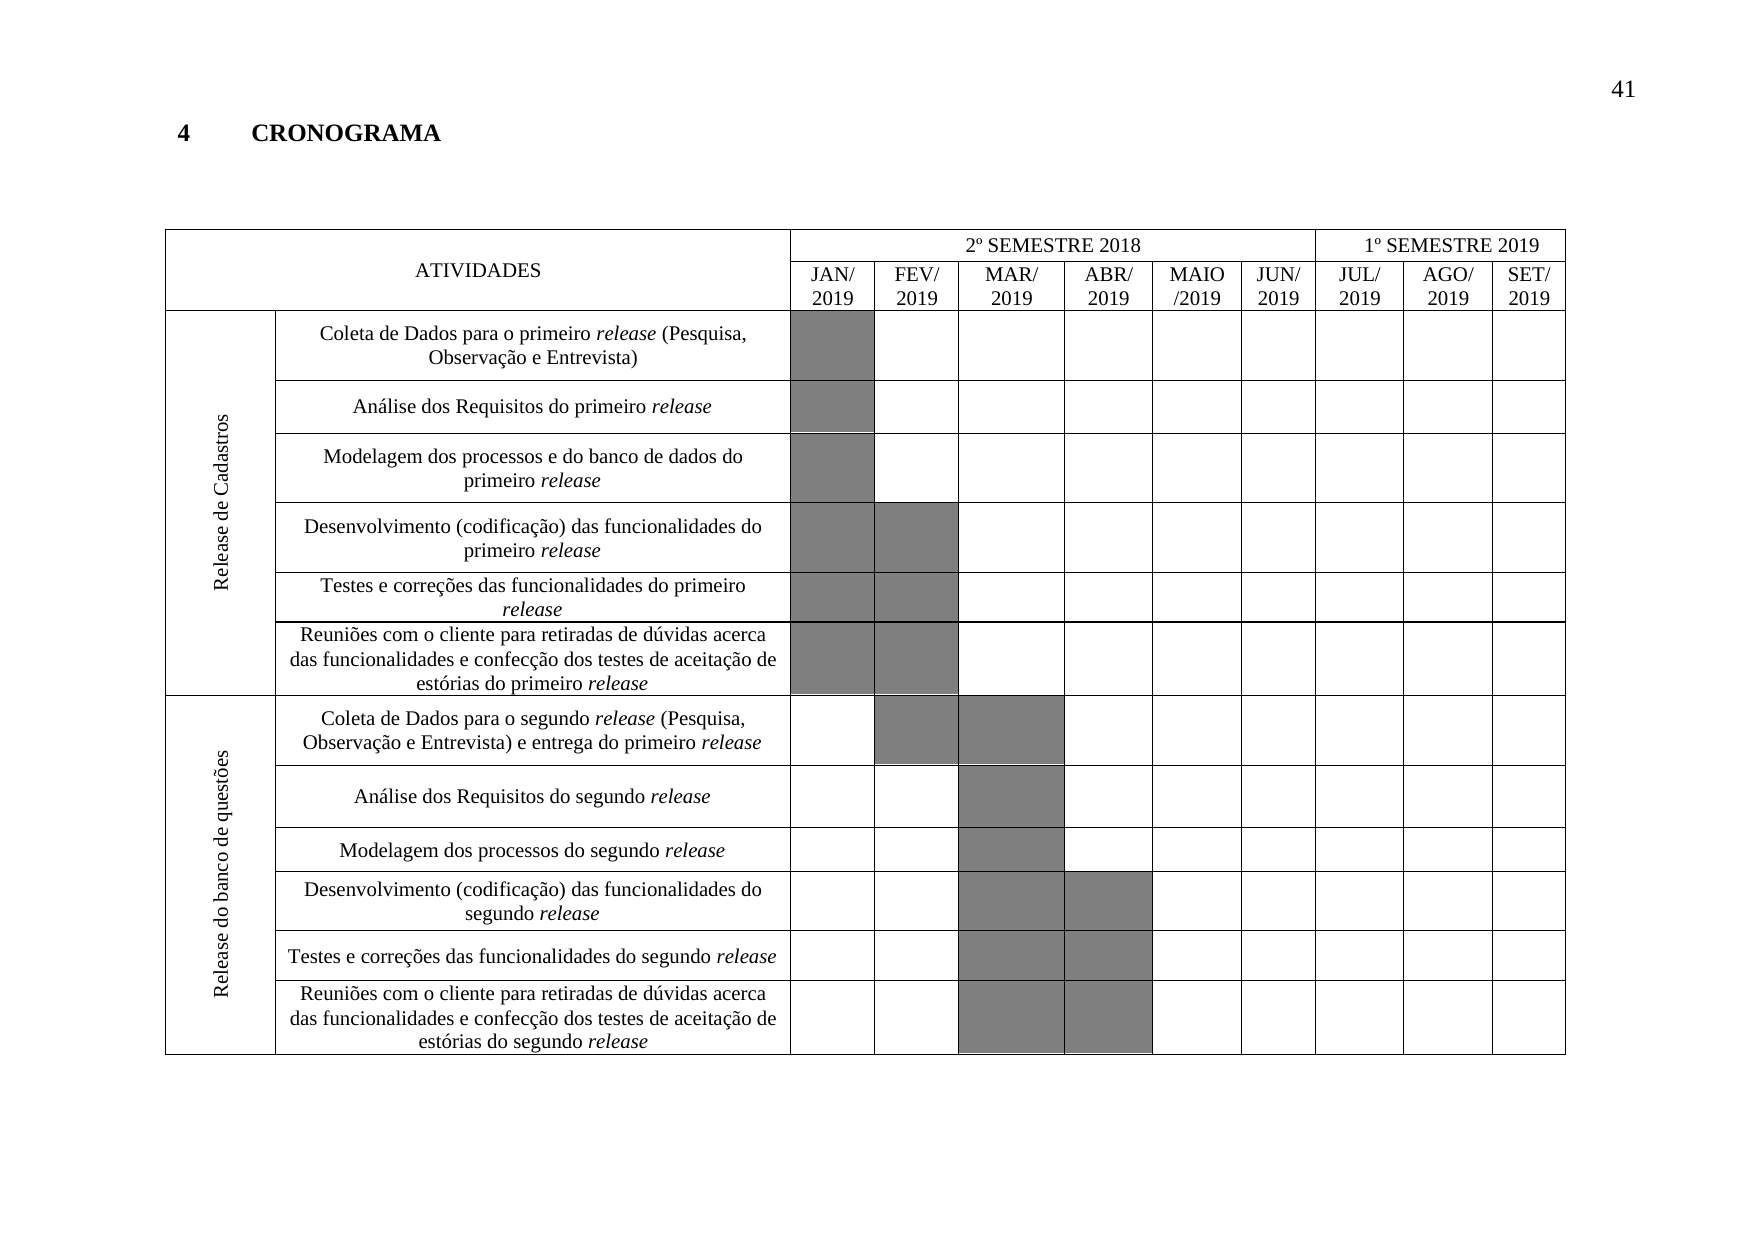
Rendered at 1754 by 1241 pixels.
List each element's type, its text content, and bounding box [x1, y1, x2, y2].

table_cell SET/ 2019 [1493, 262, 1565, 310]
table_cell [791, 623, 874, 694]
table_cell [875, 931, 958, 980]
table_cell Análise dos Requisitos do primeiro release [276, 381, 790, 432]
table_cell [791, 766, 874, 827]
table_cell [875, 766, 958, 827]
table_cell [1404, 573, 1492, 621]
table_cell [1316, 931, 1403, 980]
table_cell [959, 828, 1064, 871]
table_cell [791, 311, 874, 380]
table_cell [1242, 381, 1315, 432]
table_cell [1316, 981, 1403, 1053]
table_cell [1242, 931, 1315, 980]
table_cell [791, 696, 874, 764]
table_cell [791, 931, 874, 980]
table_cell Modelagem dos processos e do banco de dados do primeiro release [276, 434, 790, 502]
table_cell [1153, 381, 1241, 432]
table_cell Testes e correções das funcionalidades do segundo release [276, 931, 790, 980]
table_cell [1316, 434, 1403, 502]
table_cell [1065, 434, 1152, 502]
table_cell [1316, 381, 1403, 432]
table_cell [959, 623, 1064, 694]
table_cell [1404, 696, 1492, 764]
table_cell [1493, 381, 1565, 432]
table_cell [1242, 623, 1315, 694]
table_cell [875, 696, 958, 764]
table_cell [1404, 981, 1492, 1053]
table_cell [875, 872, 958, 930]
table_cell Coleta de Dados para o segundo release (Pesquisa, Observação e Entrevista) e entrega do primeiro release [276, 696, 790, 764]
table_cell [791, 434, 874, 502]
table_cell [875, 311, 958, 380]
table_cell [1493, 696, 1565, 764]
table_cell [959, 573, 1064, 621]
table_cell [1493, 503, 1565, 572]
table_cell [959, 931, 1064, 980]
table_cell [1493, 434, 1565, 502]
table_cell [1153, 434, 1241, 502]
table_cell [959, 381, 1064, 432]
table_cell [1242, 434, 1315, 502]
table_cell [1242, 981, 1315, 1053]
table_cell [959, 981, 1064, 1053]
table_cell [1065, 828, 1152, 871]
table_cell [1316, 766, 1403, 827]
table_cell [1493, 872, 1565, 930]
table_cell JUL/ 2019 [1316, 262, 1403, 310]
table_cell Release de Cadastros [166, 311, 275, 694]
table_cell [791, 573, 874, 621]
table_cell [1065, 311, 1152, 380]
table_cell ABR/ 2019 [1065, 262, 1152, 310]
table_cell [1404, 828, 1492, 871]
table_cell [1153, 981, 1241, 1053]
table_cell [1065, 931, 1152, 980]
table_cell [875, 828, 958, 871]
table_cell [1153, 766, 1241, 827]
table_cell [1404, 503, 1492, 572]
table_cell [1404, 931, 1492, 980]
table_cell [875, 573, 958, 621]
table_header 2º SEMESTRE 2018 [791, 230, 1315, 261]
table_cell [1065, 623, 1152, 694]
table_cell [959, 503, 1064, 572]
table_cell [1316, 503, 1403, 572]
table_cell [1493, 766, 1565, 827]
table_cell [1242, 872, 1315, 930]
table_cell [1493, 623, 1565, 694]
table_cell AGO/ 2019 [1404, 262, 1492, 310]
table_cell [1404, 434, 1492, 502]
table_cell [875, 623, 958, 694]
table_cell [1316, 573, 1403, 621]
table_cell [1065, 696, 1152, 764]
table_cell Coleta de Dados para o primeiro release (Pesquisa, Observação e Entrevista) [276, 311, 790, 380]
table_cell [791, 381, 874, 432]
table_cell [875, 381, 958, 432]
table_cell Desenvolvimento (codificação) das funcionalidades do segundo release [276, 872, 790, 930]
table_cell MAR/ 2019 [959, 262, 1064, 310]
table_cell [1153, 503, 1241, 572]
table_header 1º SEMESTRE 2019 [1316, 230, 1565, 261]
table_cell [875, 981, 958, 1053]
table_cell [1153, 573, 1241, 621]
table_cell [1493, 981, 1565, 1053]
table_cell Modelagem dos processos do segundo release [276, 828, 790, 871]
table_cell [1493, 311, 1565, 380]
table_cell [1065, 381, 1152, 432]
table_cell Testes e correções das funcionalidades do primeiro release [276, 573, 790, 621]
table_cell [1493, 573, 1565, 621]
table_cell [875, 503, 958, 572]
table_cell [1404, 381, 1492, 432]
table_cell Reuniões com o cliente para retiradas de dúvidas acerca das funcionalidades e confecção dos testes de aceitação de estórias do primeiro release [276, 623, 790, 694]
table_cell [1242, 311, 1315, 380]
table_cell [1242, 696, 1315, 764]
table_cell [1404, 311, 1492, 380]
table_cell [1153, 828, 1241, 871]
table_cell [1316, 623, 1403, 694]
table_cell [1065, 872, 1152, 930]
table_cell [1153, 696, 1241, 764]
table_cell [875, 434, 958, 502]
table_cell [791, 828, 874, 871]
table_cell [1316, 828, 1403, 871]
table_cell [791, 981, 874, 1053]
table_cell JUN/ 2019 [1242, 262, 1315, 310]
table_cell Release do banco de questões [166, 696, 275, 1053]
table_cell [1404, 872, 1492, 930]
table_cell [1493, 931, 1565, 980]
table_cell [1493, 828, 1565, 871]
table_cell [1404, 623, 1492, 694]
table_cell [1242, 766, 1315, 827]
table_cell [1065, 981, 1152, 1053]
table_cell [1316, 872, 1403, 930]
table_cell MAIO /2019 [1153, 262, 1241, 310]
table_cell [959, 872, 1064, 930]
table_cell Desenvolvimento (codificação) das funcionalidades do primeiro release [276, 503, 790, 572]
table_cell [791, 503, 874, 572]
table_cell [959, 434, 1064, 502]
subtitle Cronograma [177, 118, 1636, 147]
table_cell [1242, 828, 1315, 871]
table_cell [1153, 872, 1241, 930]
table_cell [1065, 573, 1152, 621]
table_cell [1153, 623, 1241, 694]
table_cell JAN/ 2019 [791, 262, 874, 310]
table_cell [1404, 766, 1492, 827]
table_cell [1242, 503, 1315, 572]
table_cell Análise dos Requisitos do segundo release [276, 766, 790, 827]
table_cell [1153, 311, 1241, 380]
table_cell [1065, 766, 1152, 827]
table_header ATIVIDADES [166, 230, 790, 310]
table_cell [959, 766, 1064, 827]
table_cell [1316, 696, 1403, 764]
table_cell Reuniões com o cliente para retiradas de dúvidas acerca das funcionalidades e confecção dos testes de aceitação de estórias do segundo release [276, 981, 790, 1053]
table_cell [1316, 311, 1403, 380]
table_cell [959, 311, 1064, 380]
table_cell [1065, 503, 1152, 572]
table_cell [1153, 931, 1241, 980]
table_cell [791, 872, 874, 930]
table_cell FEV/ 2019 [875, 262, 958, 310]
table_cell [959, 696, 1064, 764]
table_cell [1242, 573, 1315, 621]
